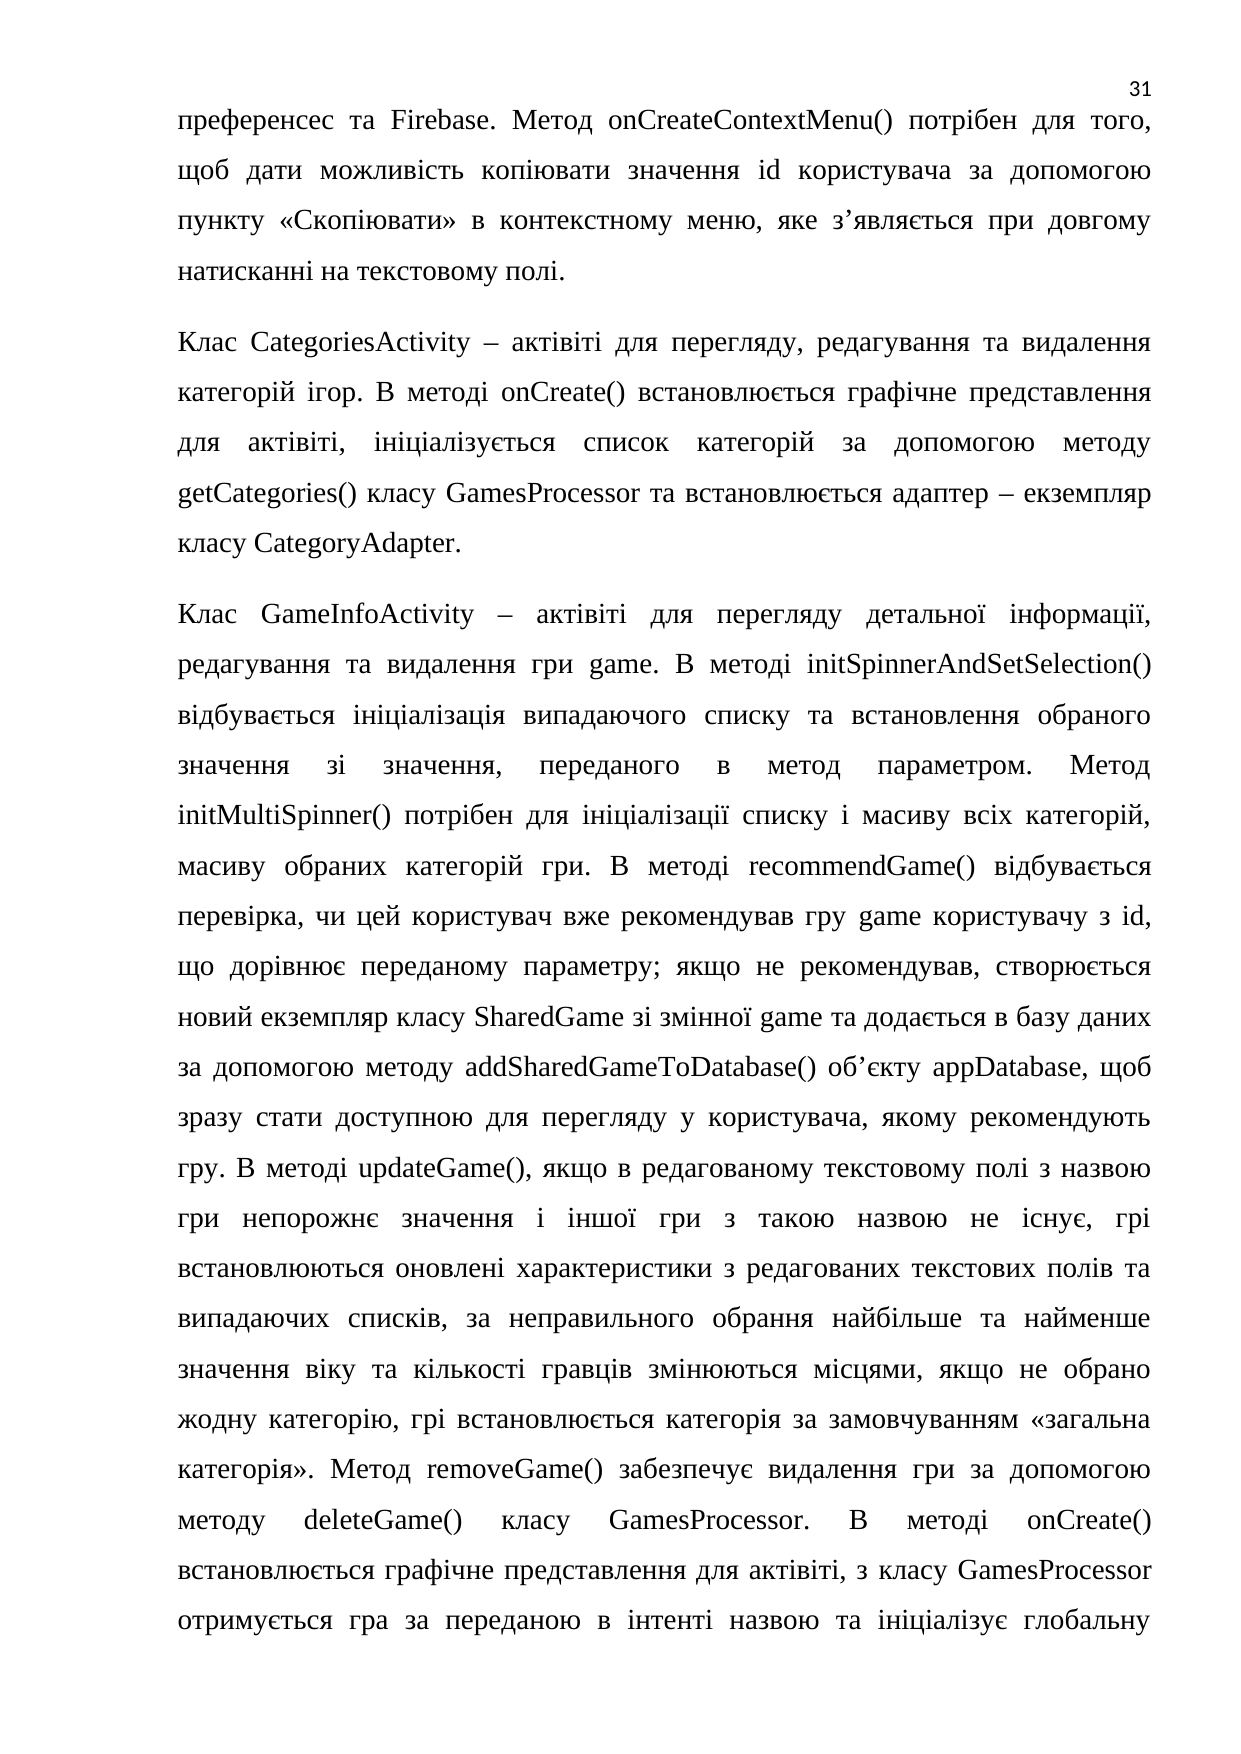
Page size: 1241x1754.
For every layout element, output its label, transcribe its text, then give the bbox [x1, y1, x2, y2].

text Клас CategoriesActivity – актівіті для перегляду, редагування та видалення категорій ігор. В методі onCreate() встановлюється графічне представлення для актівіті, ініціалізується список категорій за допомогою методу getCategories() класу GamesProcessor та встановлюється адаптер – екземпляр класу CategoryAdapter. [177, 324, 1152, 559]
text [177, 102, 1152, 286]
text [177, 596, 1152, 1636]
